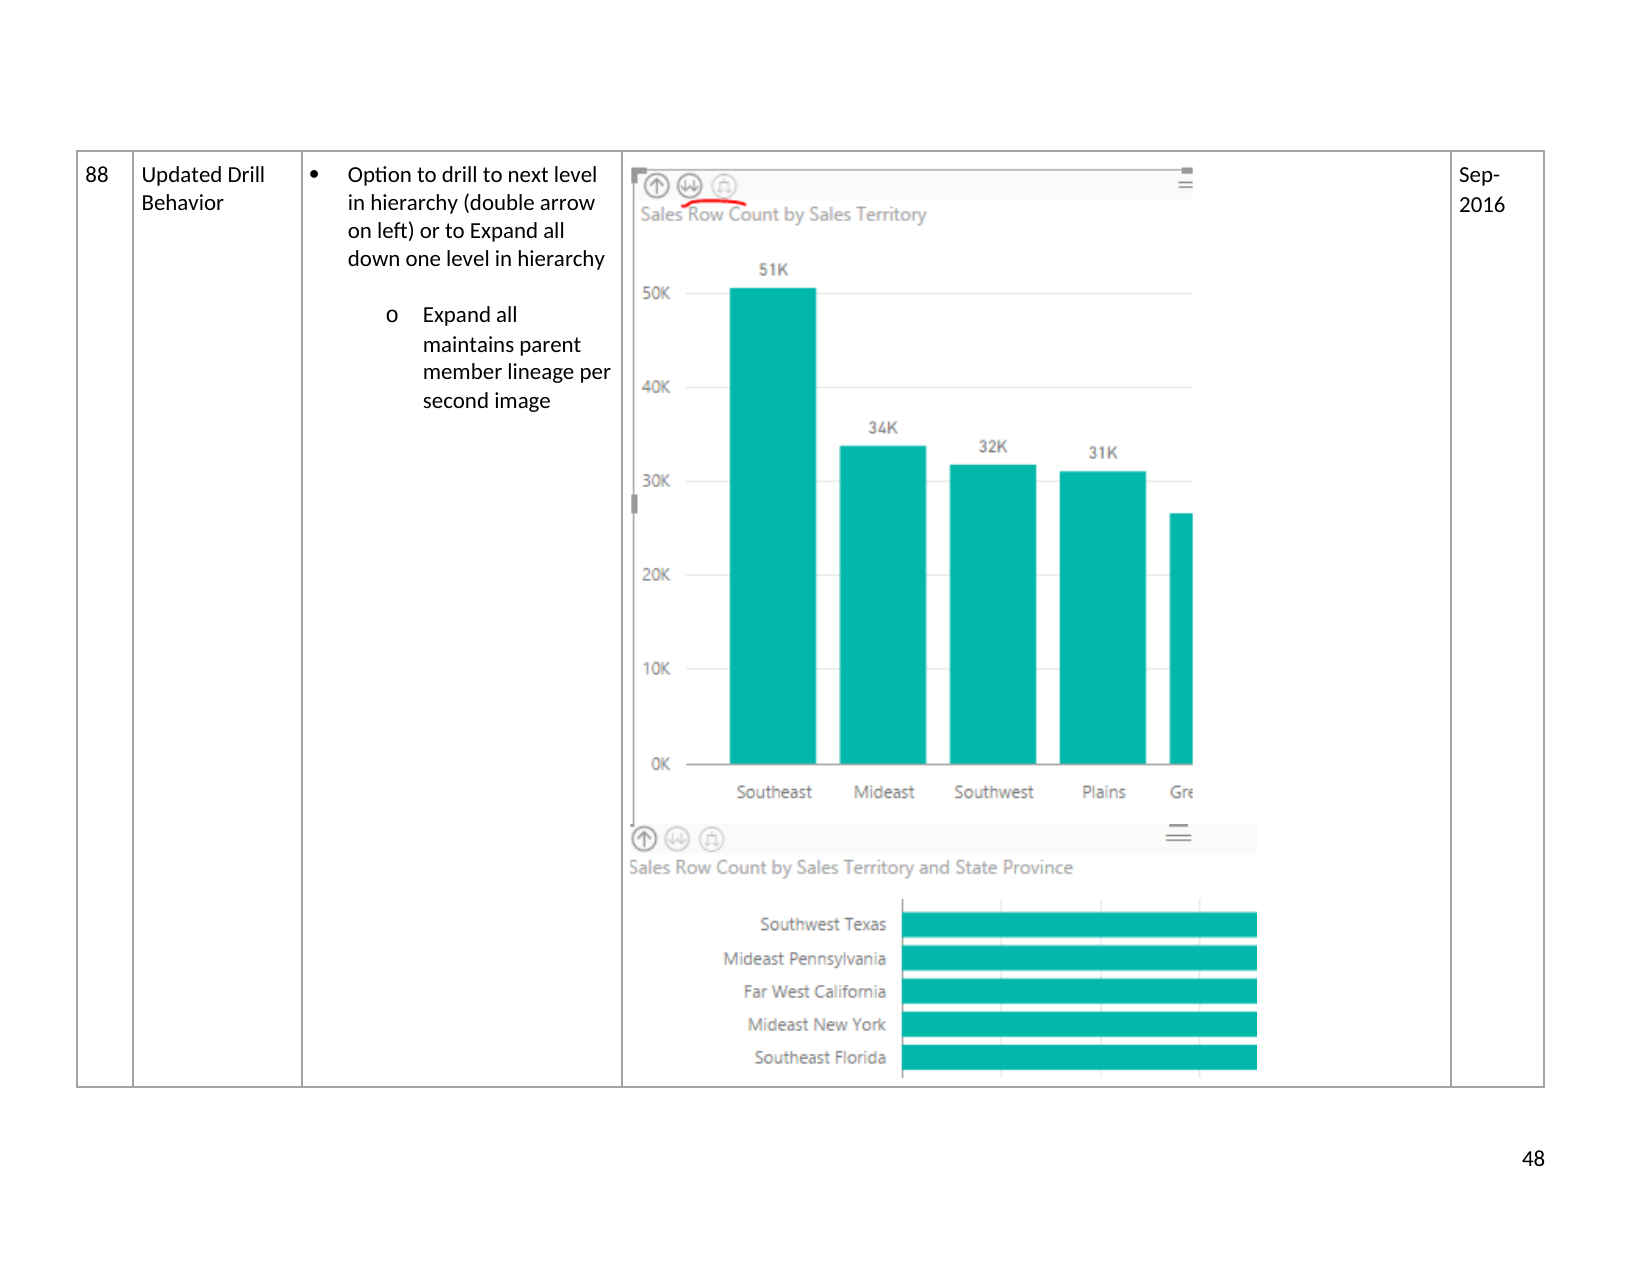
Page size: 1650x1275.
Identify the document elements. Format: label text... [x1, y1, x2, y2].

table_cell Updated Drill Behavior [134, 152, 301, 1086]
table_cell 88 [78, 152, 132, 1086]
table_cell Option to drill to next level in hierarchy (double arrow on left) or to Expand all down one level in hierarchy Expand all maintains parent member lineage per second image [303, 152, 621, 1086]
picture [630, 160, 1257, 1078]
table_cell [623, 152, 1450, 1086]
table_cell Sep-2016 [1452, 152, 1543, 1086]
